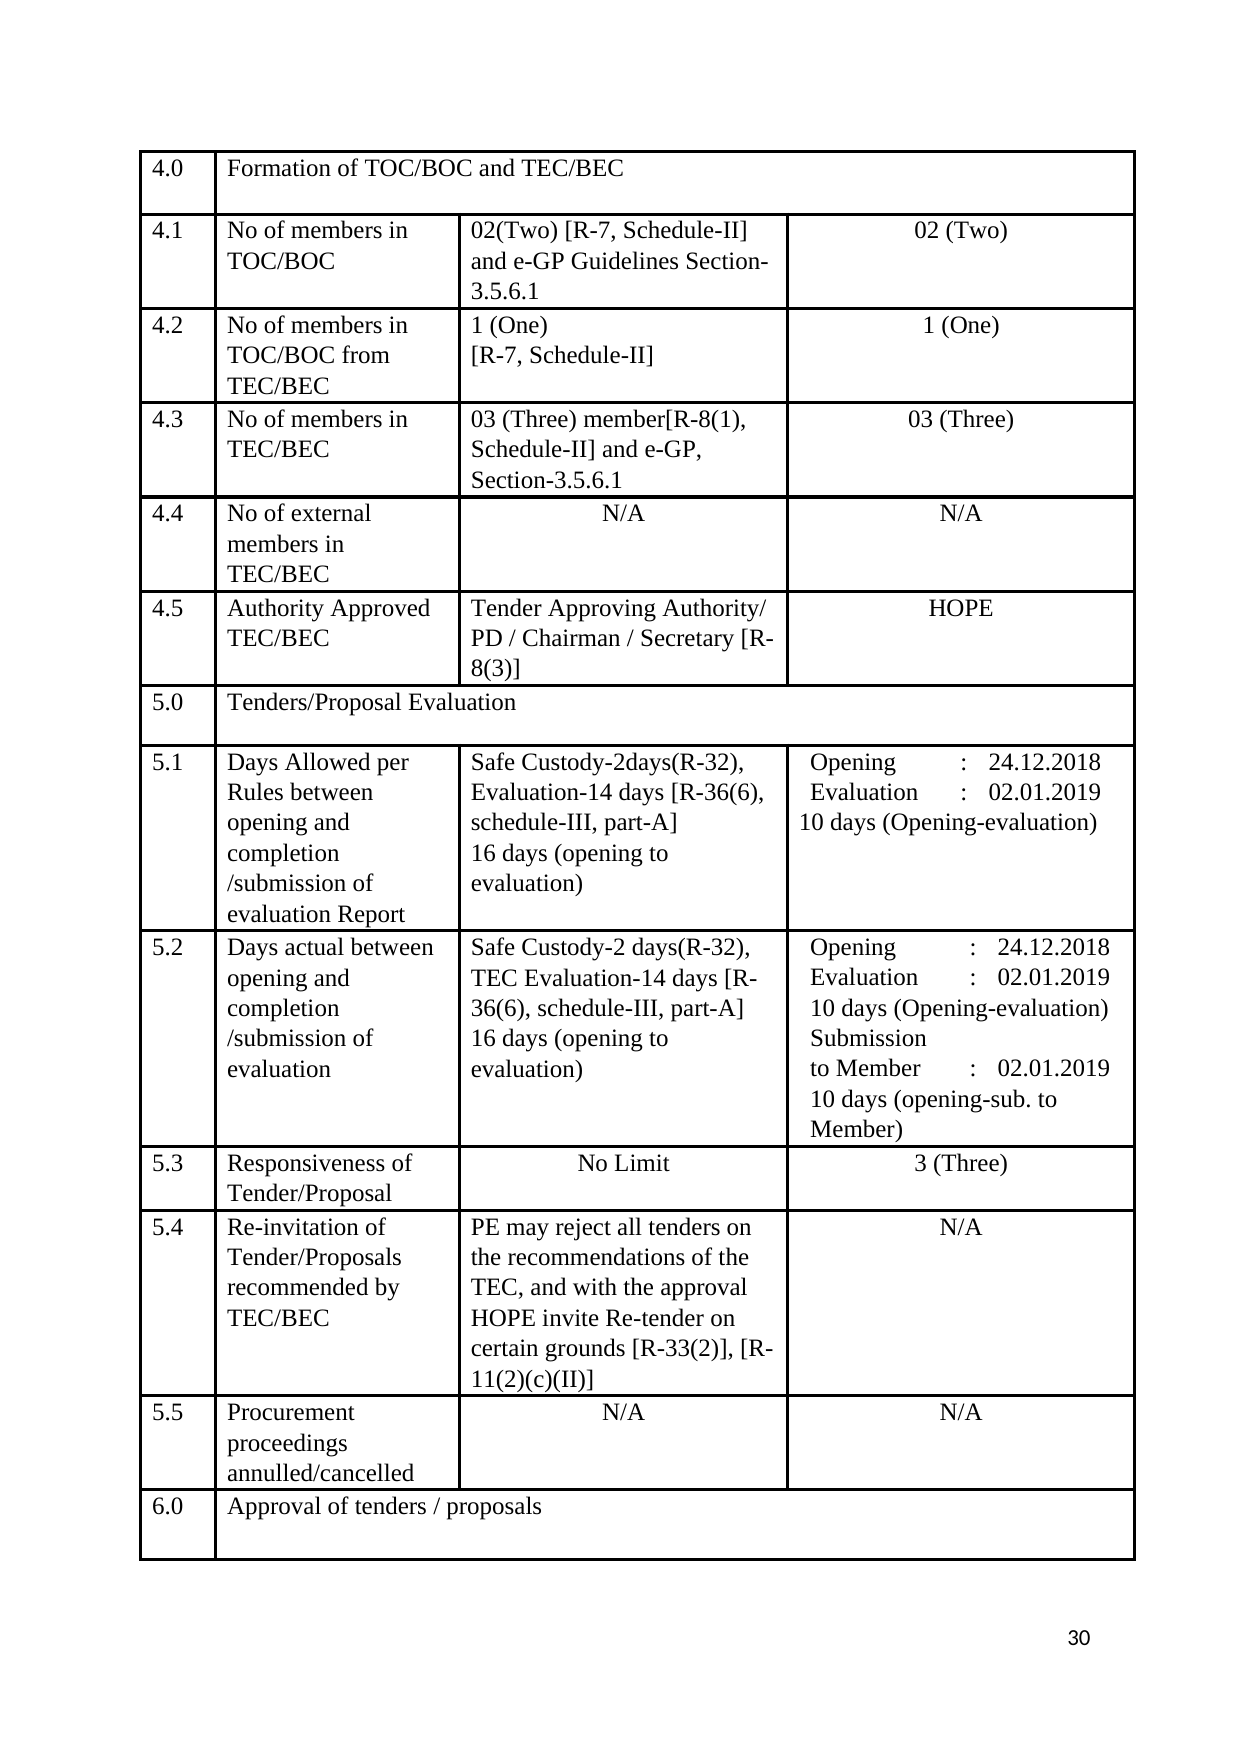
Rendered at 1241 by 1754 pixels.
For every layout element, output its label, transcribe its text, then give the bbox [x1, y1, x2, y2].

table_cell 4.3 [142, 404, 214, 495]
table_cell Tender Approving Authority/ PD / Chairman / Secretary [R-8(3)] [461, 593, 786, 684]
table_cell 02 (Two) [789, 216, 1133, 307]
table_cell Approval of tenders / proposals [217, 1491, 1133, 1558]
table_cell No of members in TEC/BEC [217, 404, 458, 495]
table_cell Safe Custody-2days(R-32), Evaluation-14 days [R-36(6), schedule-III, part-A] 16 days (opening to evaluation) [461, 747, 786, 929]
table_cell 4.2 [142, 310, 214, 401]
table_cell Authority Approved TEC/BEC [217, 593, 458, 684]
table_cell 6.0 [142, 1491, 214, 1558]
table_cell 5.2 [142, 932, 214, 1145]
table_cell 3 (Three) [789, 1148, 1133, 1208]
table_cell Re-invitation of Tender/Proposals recommended by TEC/BEC [217, 1212, 458, 1394]
table_cell N/A [461, 499, 786, 589]
table_cell N/A [461, 1397, 786, 1488]
table_cell 03 (Three) member[R-8(1), Schedule-II] and e-GP, Section-3.5.6.1 [461, 404, 786, 495]
table_cell Procurement proceedings annulled/cancelled [217, 1397, 458, 1488]
table_cell No Limit [461, 1148, 786, 1208]
table_cell 10 days (Opening-evaluation) [789, 747, 1133, 929]
table_cell 1 (One) [789, 310, 1133, 401]
table_cell N/A [789, 1212, 1133, 1394]
table_cell Days actual between opening and completion /submission of evaluation [217, 932, 458, 1145]
table_cell PE may reject all tenders on the recommendations of the TEC, and with the approval HOPE invite Re-tender on certain grounds [R-33(2)], [R-11(2)(c)(II)] [461, 1212, 786, 1394]
table_cell Tenders/Proposal Evaluation [217, 687, 1133, 743]
table_cell 03 (Three) [789, 404, 1133, 495]
table_cell Days Allowed per Rules between opening and completion /submission of evaluation Report [217, 747, 458, 929]
table_cell Formation of TOC/BOC and TEC/BEC [217, 153, 1133, 212]
table_cell Responsiveness of Tender/Proposal [217, 1148, 458, 1208]
table_cell 5.5 [142, 1397, 214, 1488]
table_cell 02(Two) [R-7, Schedule-II] and e-GP Guidelines Section-3.5.6.1 [461, 216, 786, 307]
table_cell 5.3 [142, 1148, 214, 1208]
table_cell 5.1 [142, 747, 214, 929]
table_cell No of members in TOC/BOC [217, 216, 458, 307]
table_cell 4.1 [142, 216, 214, 307]
table_cell 5.4 [142, 1212, 214, 1394]
table_cell N/A [789, 1397, 1133, 1488]
table_cell 1 (One) [R-7, Schedule-II] [461, 310, 786, 401]
table_cell No of external members in TEC/BEC [217, 499, 458, 589]
table_cell [789, 932, 1133, 1145]
table_cell N/A [789, 499, 1133, 589]
table_cell Safe Custody-2 days(R-32), TEC Evaluation-14 days [R-36(6), schedule-III, part-A] 16 days (opening to evaluation) [461, 932, 786, 1145]
table_cell HOPE [789, 593, 1133, 684]
table_cell No of members in TOC/BOC from TEC/BEC [217, 310, 458, 401]
table_cell 5.0 [142, 687, 214, 743]
table_cell 4.4 [142, 499, 214, 589]
table_cell 4.5 [142, 593, 214, 684]
table_cell 4.0 [142, 153, 214, 212]
